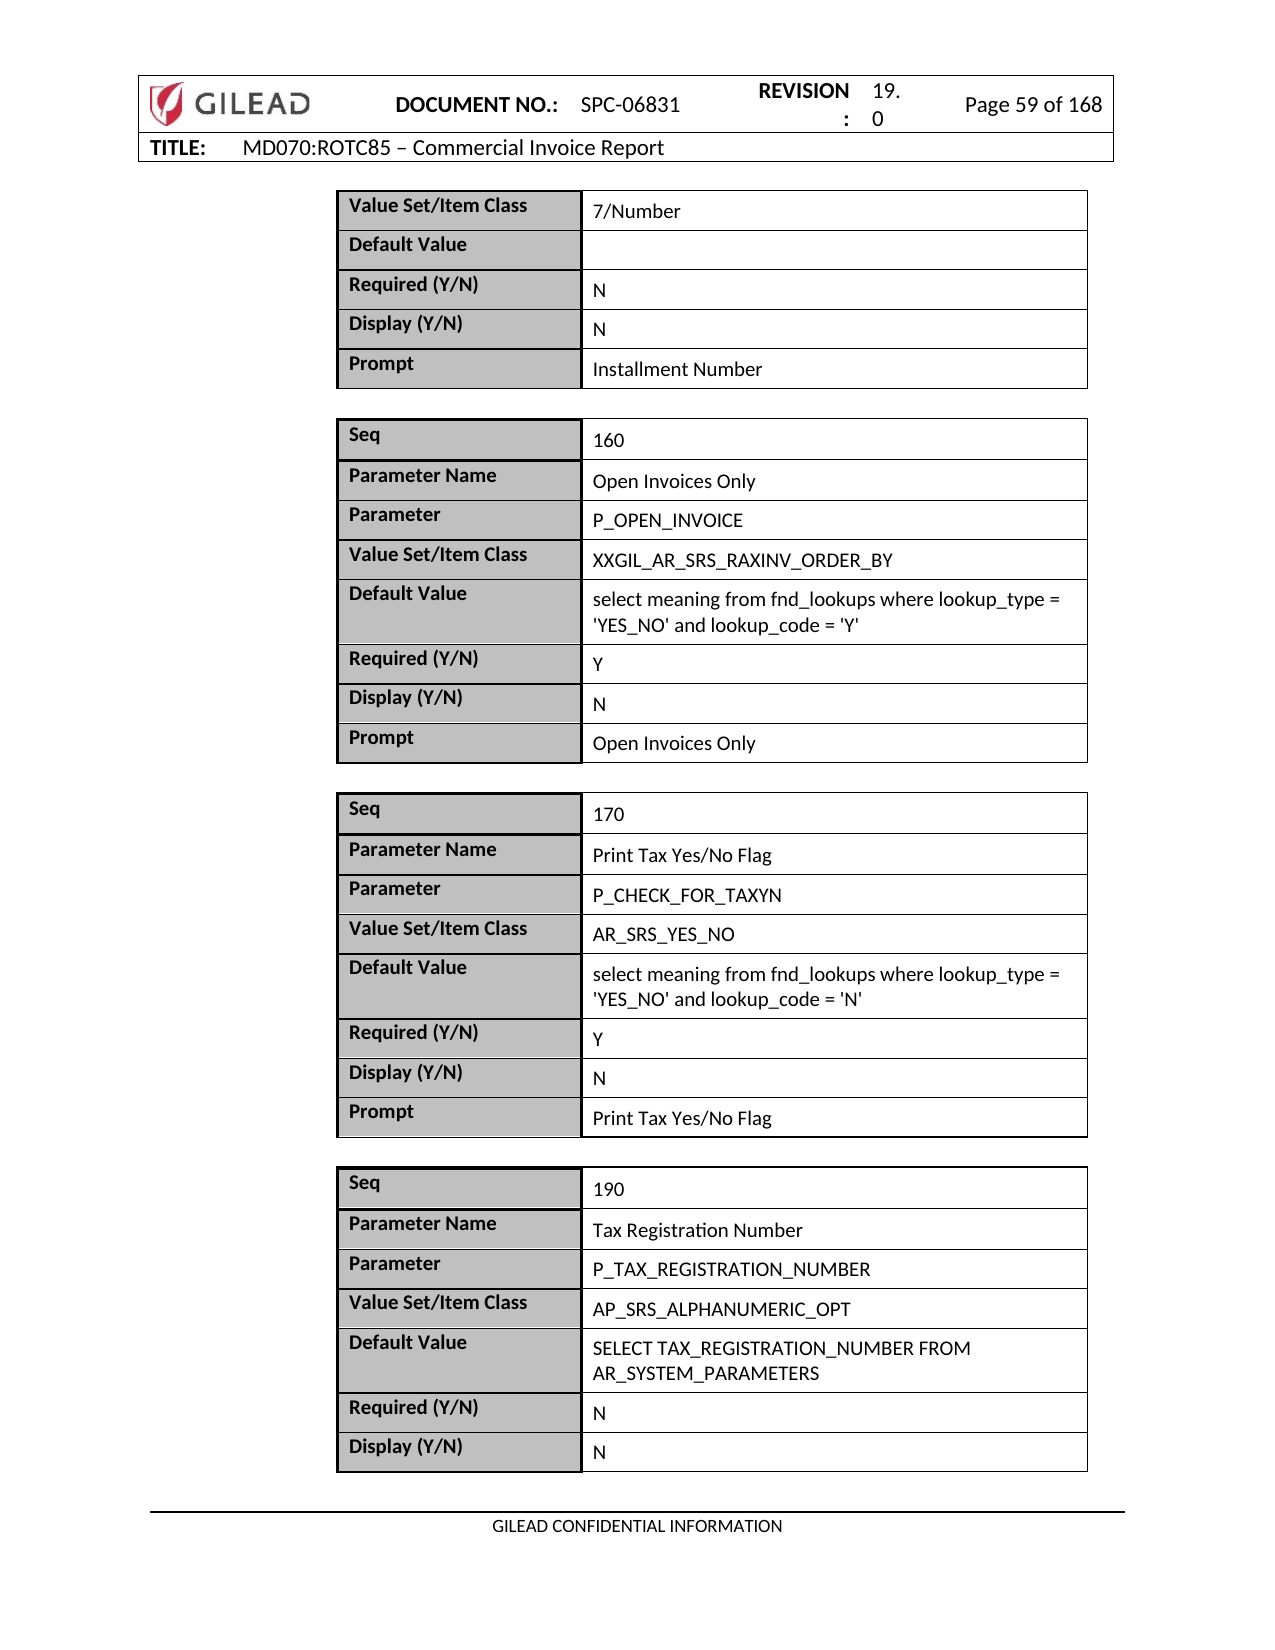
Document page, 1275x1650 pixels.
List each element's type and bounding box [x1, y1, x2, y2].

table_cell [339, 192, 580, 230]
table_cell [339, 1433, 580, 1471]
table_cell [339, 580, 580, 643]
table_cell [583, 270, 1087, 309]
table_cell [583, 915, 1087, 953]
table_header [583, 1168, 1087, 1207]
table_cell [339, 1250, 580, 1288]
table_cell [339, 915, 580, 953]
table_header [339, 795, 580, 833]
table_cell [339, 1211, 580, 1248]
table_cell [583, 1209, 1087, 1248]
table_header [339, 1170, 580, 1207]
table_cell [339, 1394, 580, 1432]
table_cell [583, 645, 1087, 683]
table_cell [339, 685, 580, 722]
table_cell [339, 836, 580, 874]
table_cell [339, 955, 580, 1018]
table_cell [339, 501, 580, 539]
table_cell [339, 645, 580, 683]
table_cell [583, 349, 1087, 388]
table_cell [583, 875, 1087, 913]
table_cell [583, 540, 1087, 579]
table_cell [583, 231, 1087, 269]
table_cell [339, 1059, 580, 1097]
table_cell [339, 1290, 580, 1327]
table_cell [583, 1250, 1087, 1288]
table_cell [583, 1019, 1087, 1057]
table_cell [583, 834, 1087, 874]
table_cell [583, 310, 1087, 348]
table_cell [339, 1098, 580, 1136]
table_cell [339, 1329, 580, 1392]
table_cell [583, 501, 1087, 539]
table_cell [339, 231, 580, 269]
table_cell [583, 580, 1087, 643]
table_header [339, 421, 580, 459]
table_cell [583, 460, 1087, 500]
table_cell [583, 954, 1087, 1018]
picture [150, 82, 310, 126]
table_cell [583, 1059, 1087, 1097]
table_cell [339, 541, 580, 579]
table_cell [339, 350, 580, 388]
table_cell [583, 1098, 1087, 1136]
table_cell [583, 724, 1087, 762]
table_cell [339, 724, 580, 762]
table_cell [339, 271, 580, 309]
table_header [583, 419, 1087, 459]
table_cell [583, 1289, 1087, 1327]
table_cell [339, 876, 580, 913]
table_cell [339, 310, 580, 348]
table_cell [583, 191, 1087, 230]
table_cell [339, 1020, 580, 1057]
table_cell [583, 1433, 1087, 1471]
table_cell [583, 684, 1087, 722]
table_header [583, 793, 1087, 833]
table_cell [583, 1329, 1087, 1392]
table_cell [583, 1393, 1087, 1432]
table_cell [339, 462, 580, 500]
